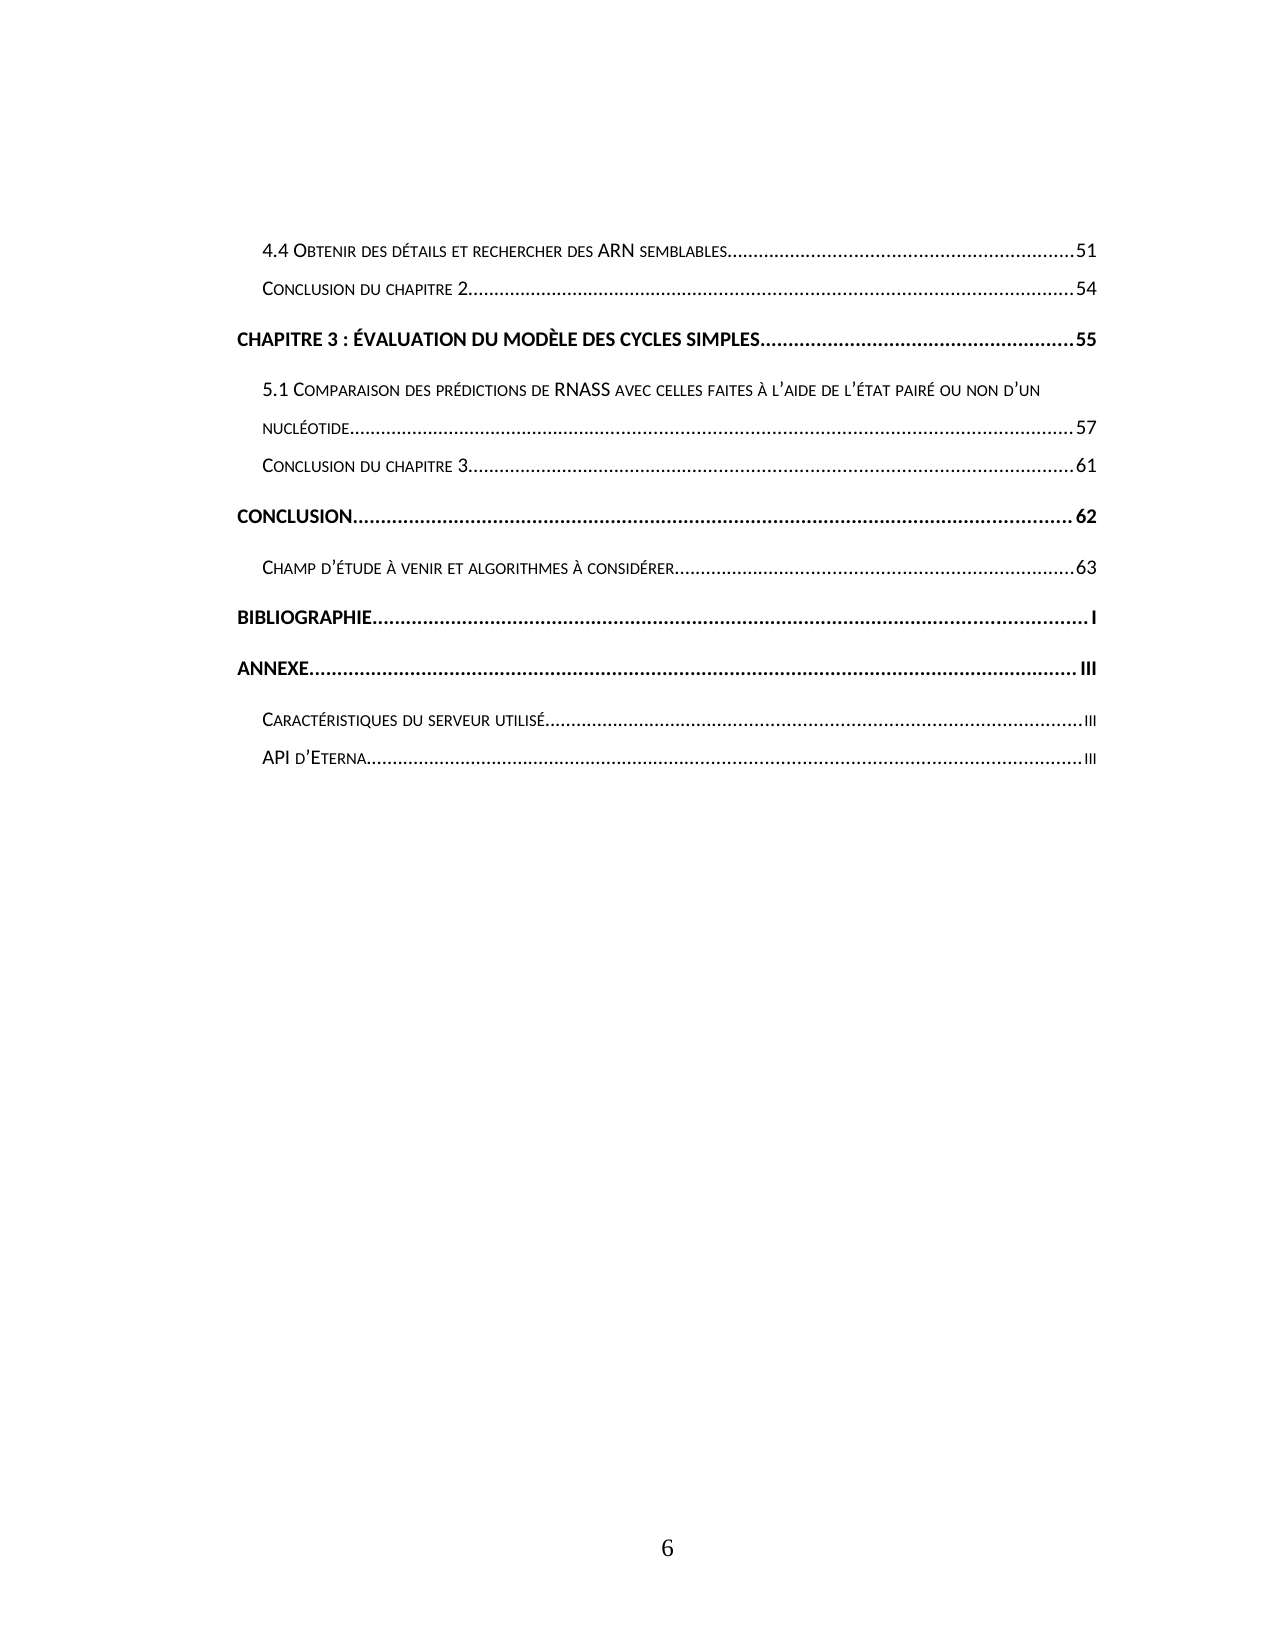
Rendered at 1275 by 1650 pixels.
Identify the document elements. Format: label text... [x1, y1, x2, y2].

text Conclusion du chapitre 3 61 [262, 453, 1098, 478]
text 4.4 Obtenir des détails et rechercher des ARN semblables 51 [262, 237, 1098, 262]
text Bibliographie i [237, 604, 1098, 630]
text 5.1 Comparaison des prédictions de RNASS avec celles faites à l’aide de l’état pairé ou non d’un nucléotide. 57 [262, 376, 1098, 440]
text Conclusion du chapitre 2 54 [262, 275, 1098, 301]
text Conclusion 62 [237, 503, 1098, 529]
text Annexe iii [237, 655, 1098, 681]
text Champ d’étude à venir et algorithmes à considérer 63 [262, 554, 1098, 579]
text API d’Eterna iii [262, 744, 1098, 769]
text Caractéristiques du serveur utilisé iii [262, 706, 1098, 731]
text Chapitre 3 : Évaluation du modèle des cycles simples 55 [237, 326, 1098, 351]
